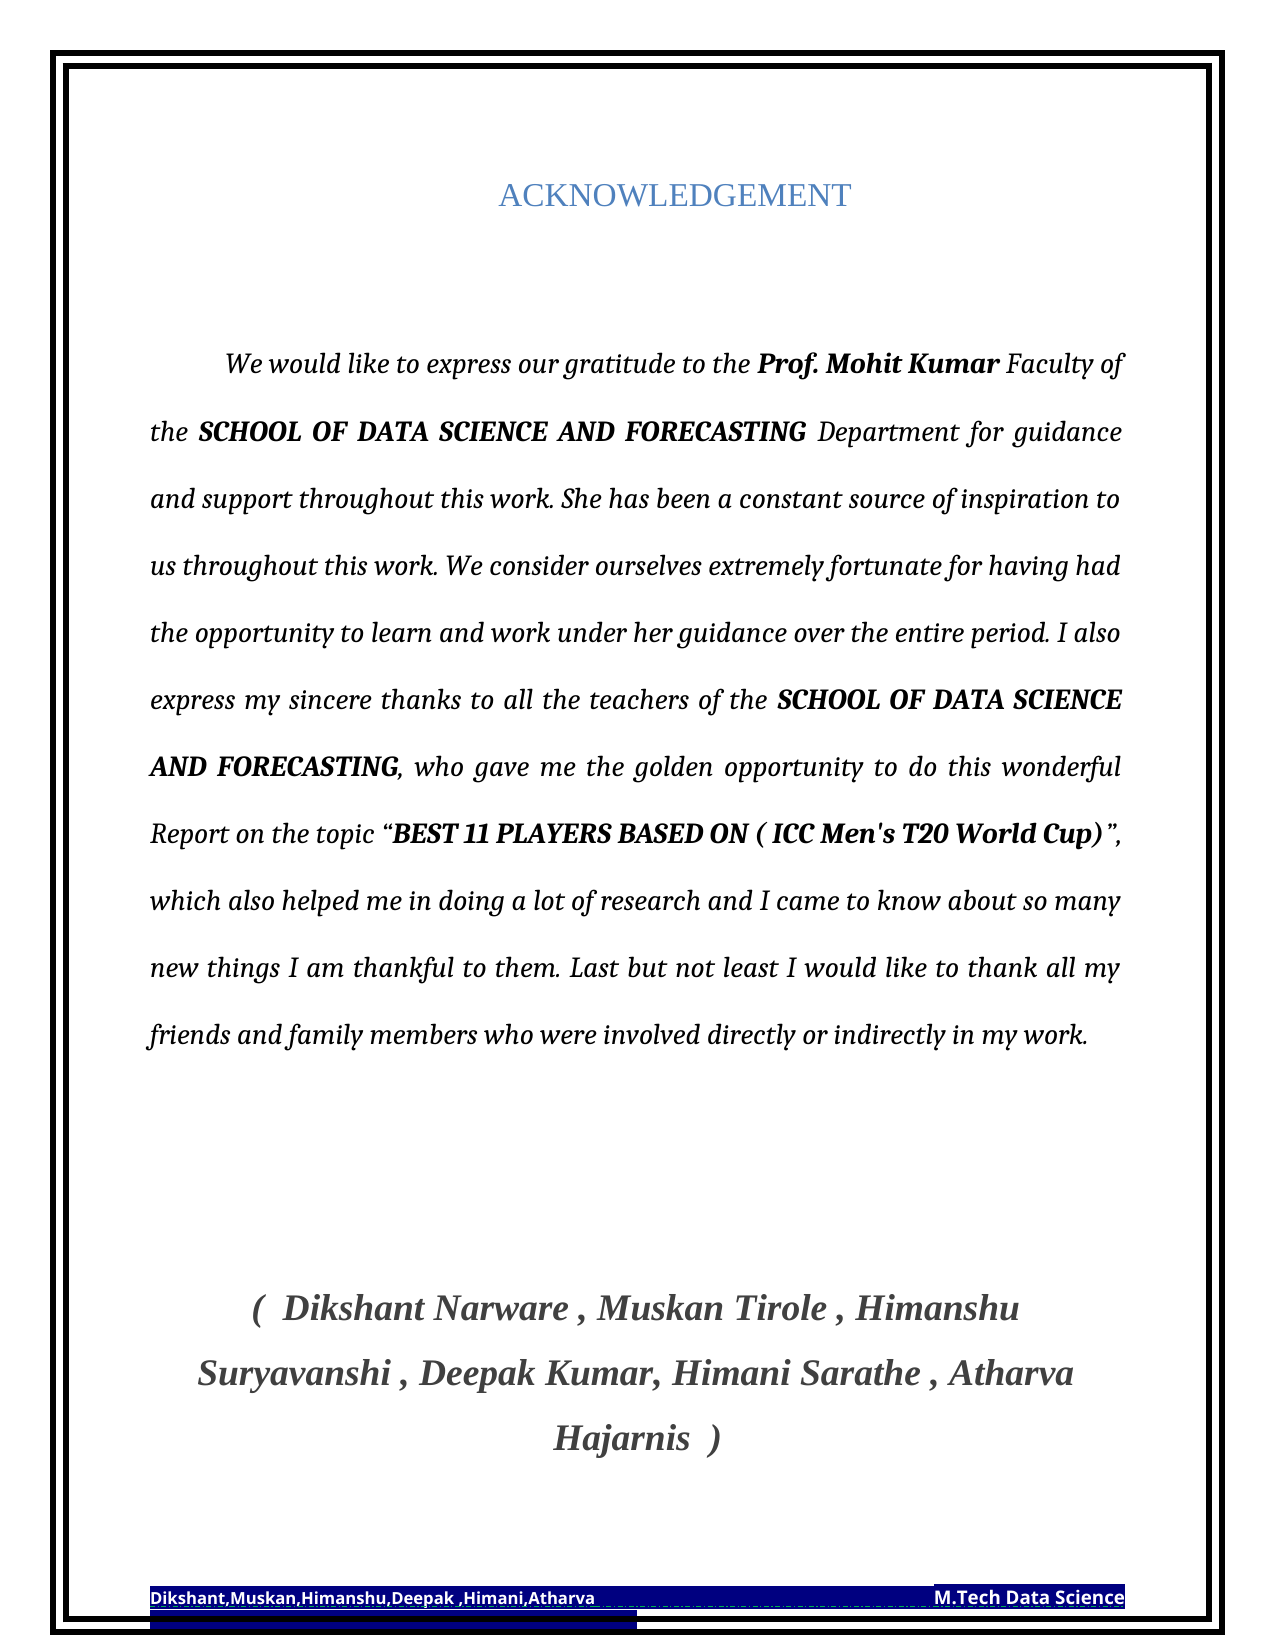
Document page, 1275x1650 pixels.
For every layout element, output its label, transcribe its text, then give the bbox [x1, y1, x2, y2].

text ( Dikshant Narware , Muskan Tirole , Himanshu Suryavanshi , Deepak Kumar, Himani Sarathe , Atharva Hajarnis ) [150, 1286, 1125, 1458]
subtitle ACKNOWLEDGEMENT [150, 175, 1125, 213]
subtitle We would like to express our gratitude to the Prof. Mohit Kumar Faculty of the SCHOOL OF DATA SCIENCE AND FORECASTING Department for guidance and support throughout this work. She has been a constant source of inspiration to us throughout this work. We consider ourselves extremely fortunate for having had the opportunity to learn and work under her guidance over the entire period. I also express my sincere thanks to all the teachers of the SCHOOL OF DATA SCIENCE AND FORECASTING, who gave me the golden opportunity to do this wonderful Report on the topic “BEST 11 PLAYERS BASED ON ( ICC Men's T20 World Cup)”, which also helped me in doing a lot of research and I came to know about so many new things I am thankful to them. Last but not least I would like to thank all my friends and family members who were involved directly or indirectly in my work. [150, 348, 1125, 1052]
